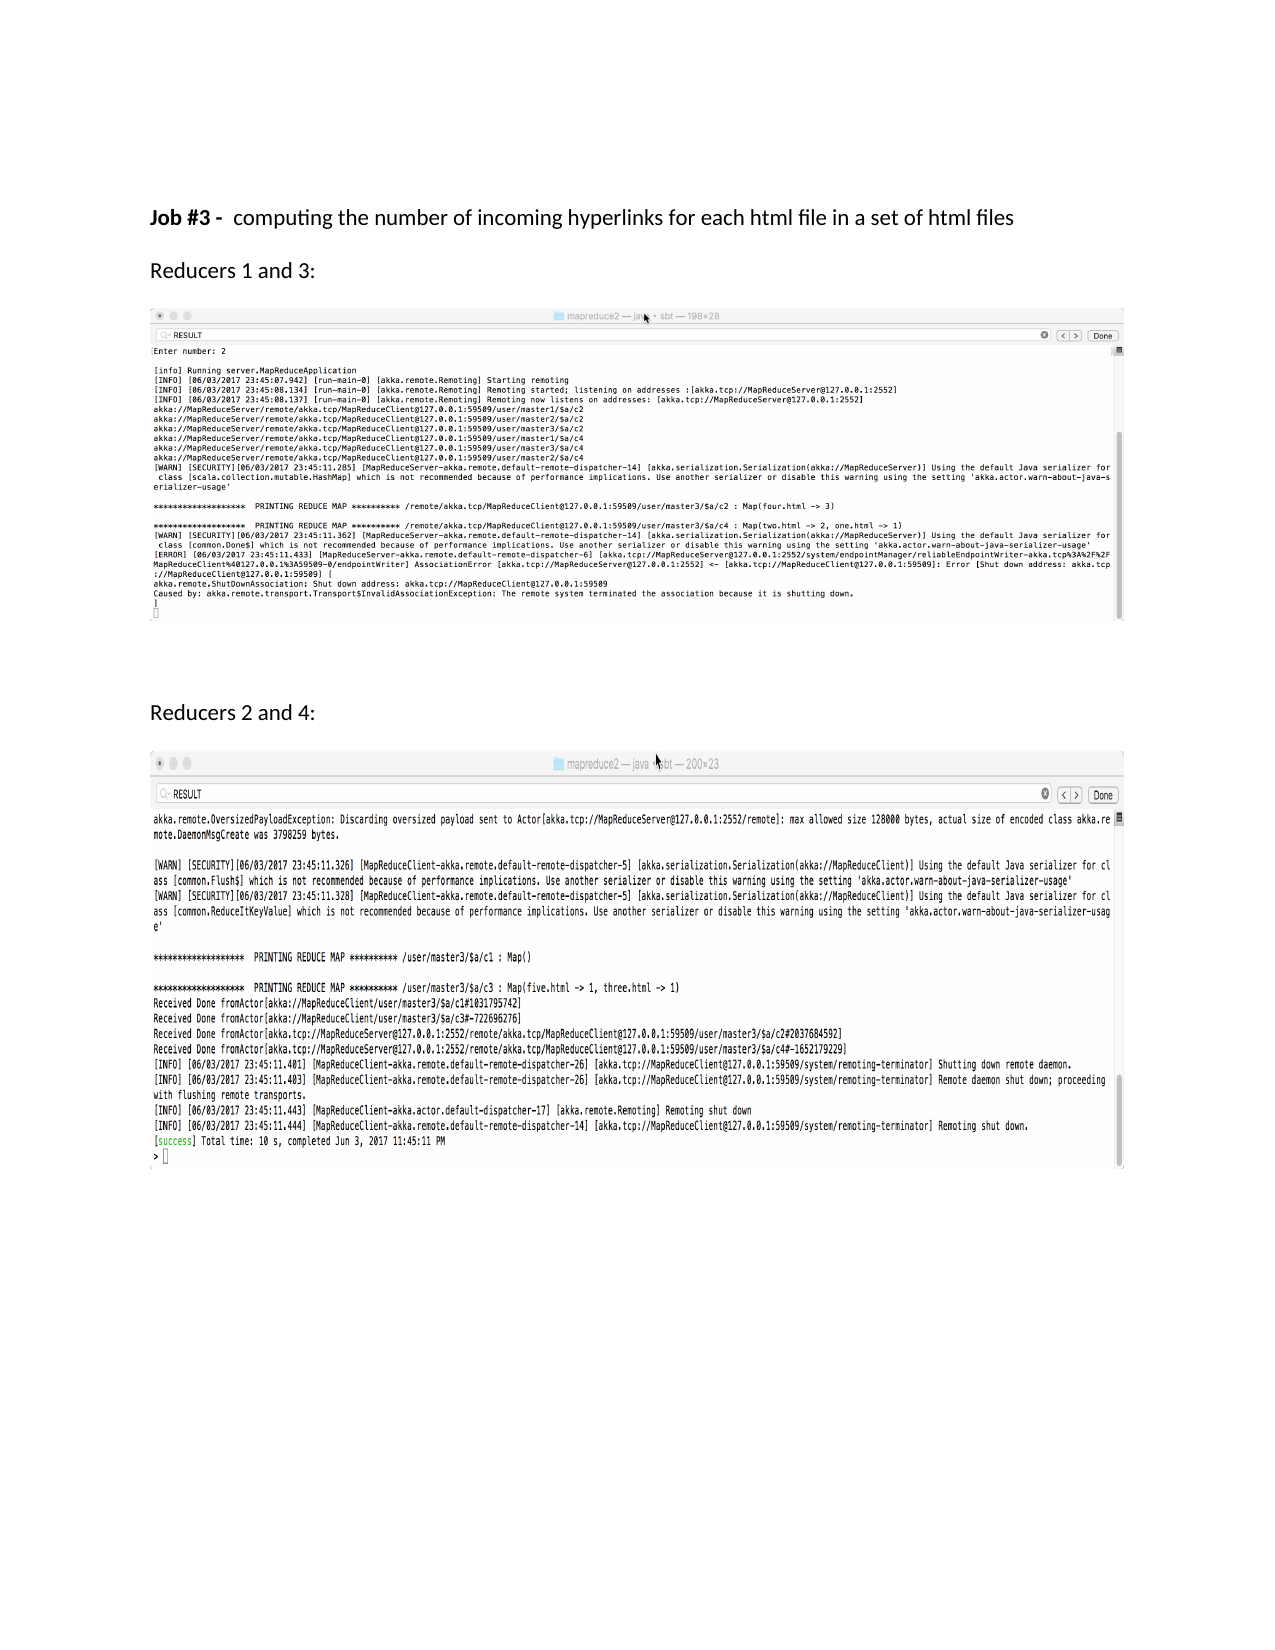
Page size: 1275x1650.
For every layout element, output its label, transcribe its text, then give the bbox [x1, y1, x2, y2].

text Reducers 2 and 4: [150, 698, 1125, 727]
text Job #3 - computing the number of incoming hyperlinks for each html file in a set of html files [150, 203, 1125, 231]
picture [150, 751, 1124, 1169]
text Reducers 1 and 3: [150, 256, 1125, 284]
picture [150, 308, 1124, 621]
